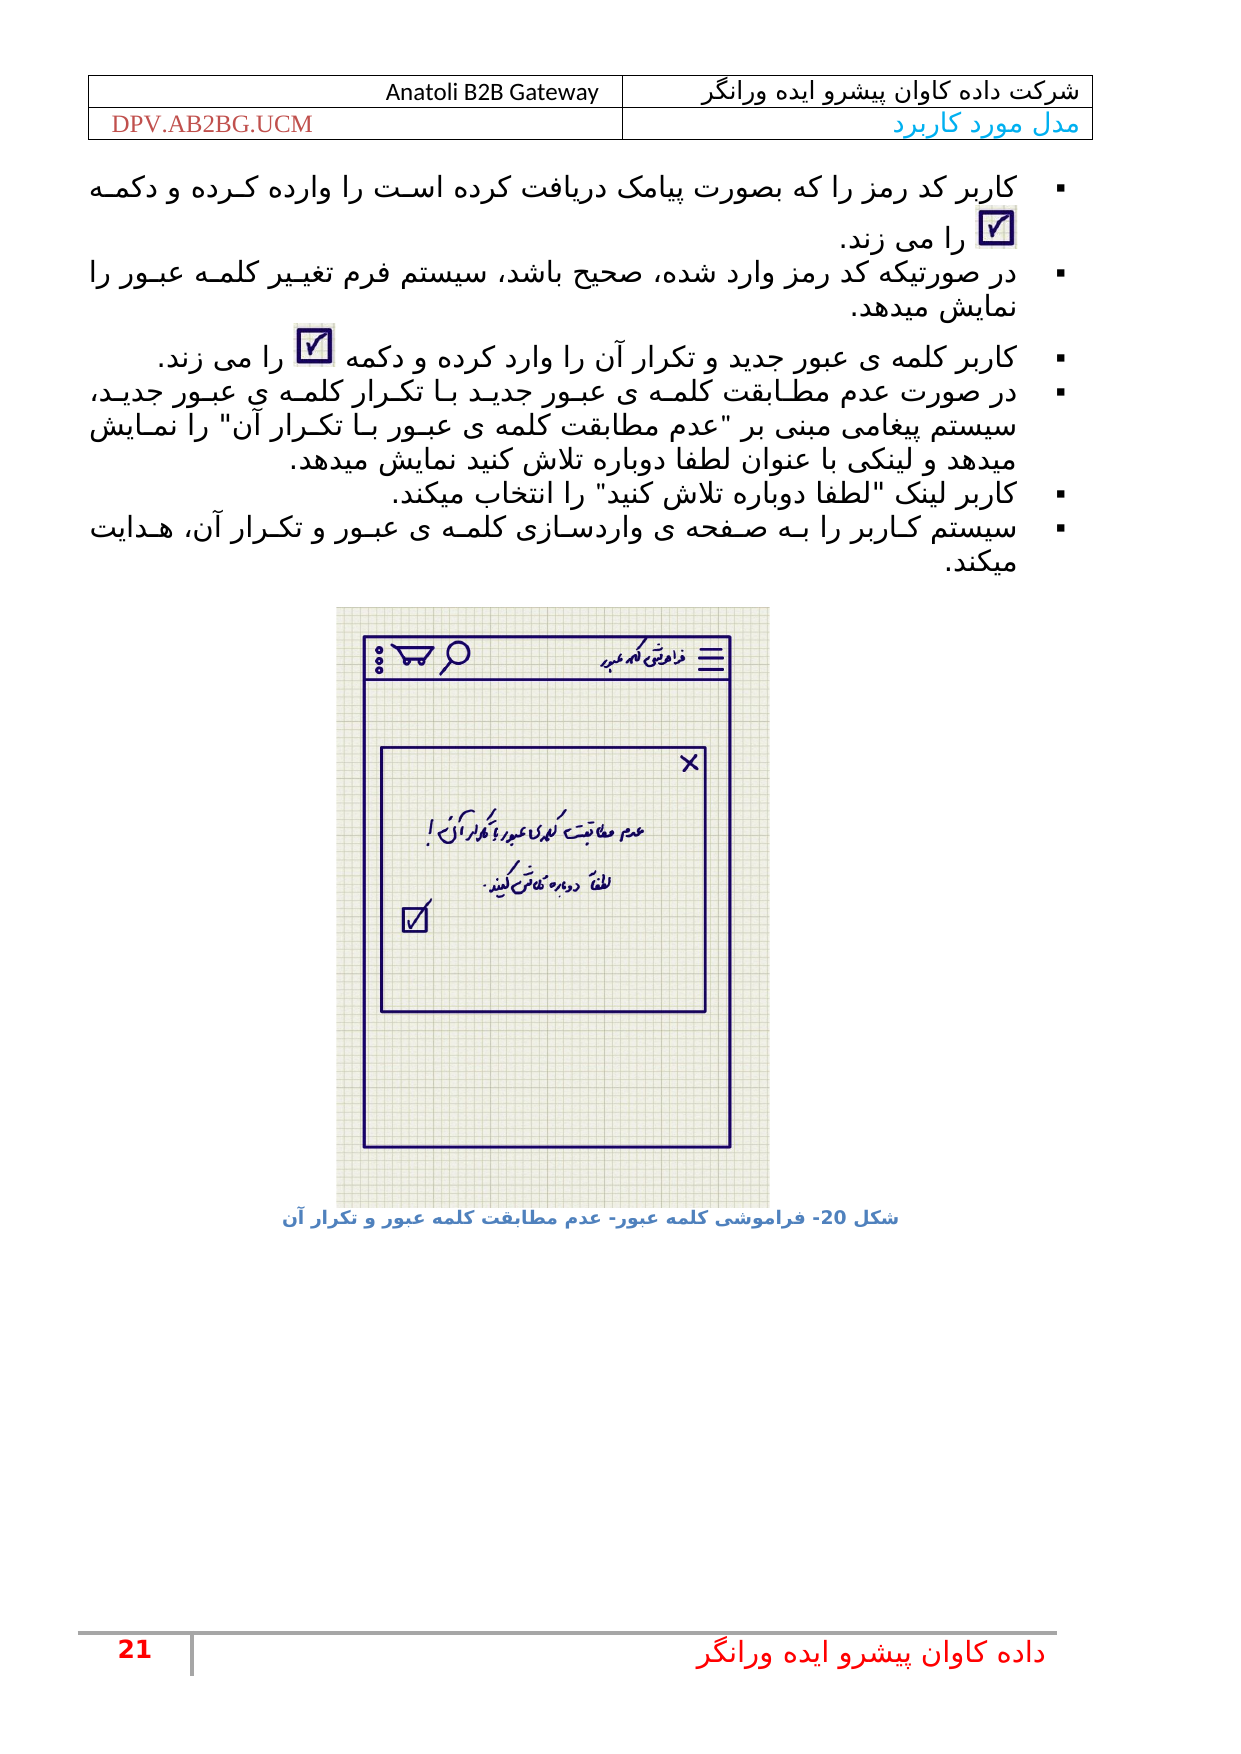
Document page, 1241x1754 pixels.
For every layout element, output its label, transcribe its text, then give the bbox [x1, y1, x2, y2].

list کاربر کد رمز را که بصورت پیامک دریافت کرده است را وارده کرده و دکمه را می زند. [89, 171, 1055, 255]
text شکل 20- فراموشی کلمه عبور- عدم مطابقت کلمه عبور و تکرار آن [89, 1207, 1092, 1229]
list کاربر لینک "لطفا دوباره تلاش کنید" را انتخاب میکند. [89, 476, 1055, 511]
picture [975, 205, 1018, 249]
list کاربر کلمه ی عبور جدید و تکرار آن را وارد کرده و دکمه را می زند. [89, 323, 1055, 374]
list سیستم کاربر را به صفحه ی واردسازی کلمه ی عبور و تکرار آن، هدایت میکند. [89, 511, 1055, 578]
picture [336, 607, 770, 1208]
list در صورتیکه کد رمز وارد شده، صحیح باشد، سیستم فرم تغییر کلمه عبور را نمایش میدهد. [89, 255, 1055, 323]
picture [293, 323, 336, 367]
list در صورت عدم مطابقت کلمه ی عبور جدید با تکرار کلمه ی عبور جدید، سیستم پیغامی مبنی بر "عدم مطابقت کلمه ی عبور با تکرار آن" را نمایش میدهد و لینکی با عنوان لطفا دوباره تلاش کنید نمایش میدهد. [89, 374, 1055, 476]
